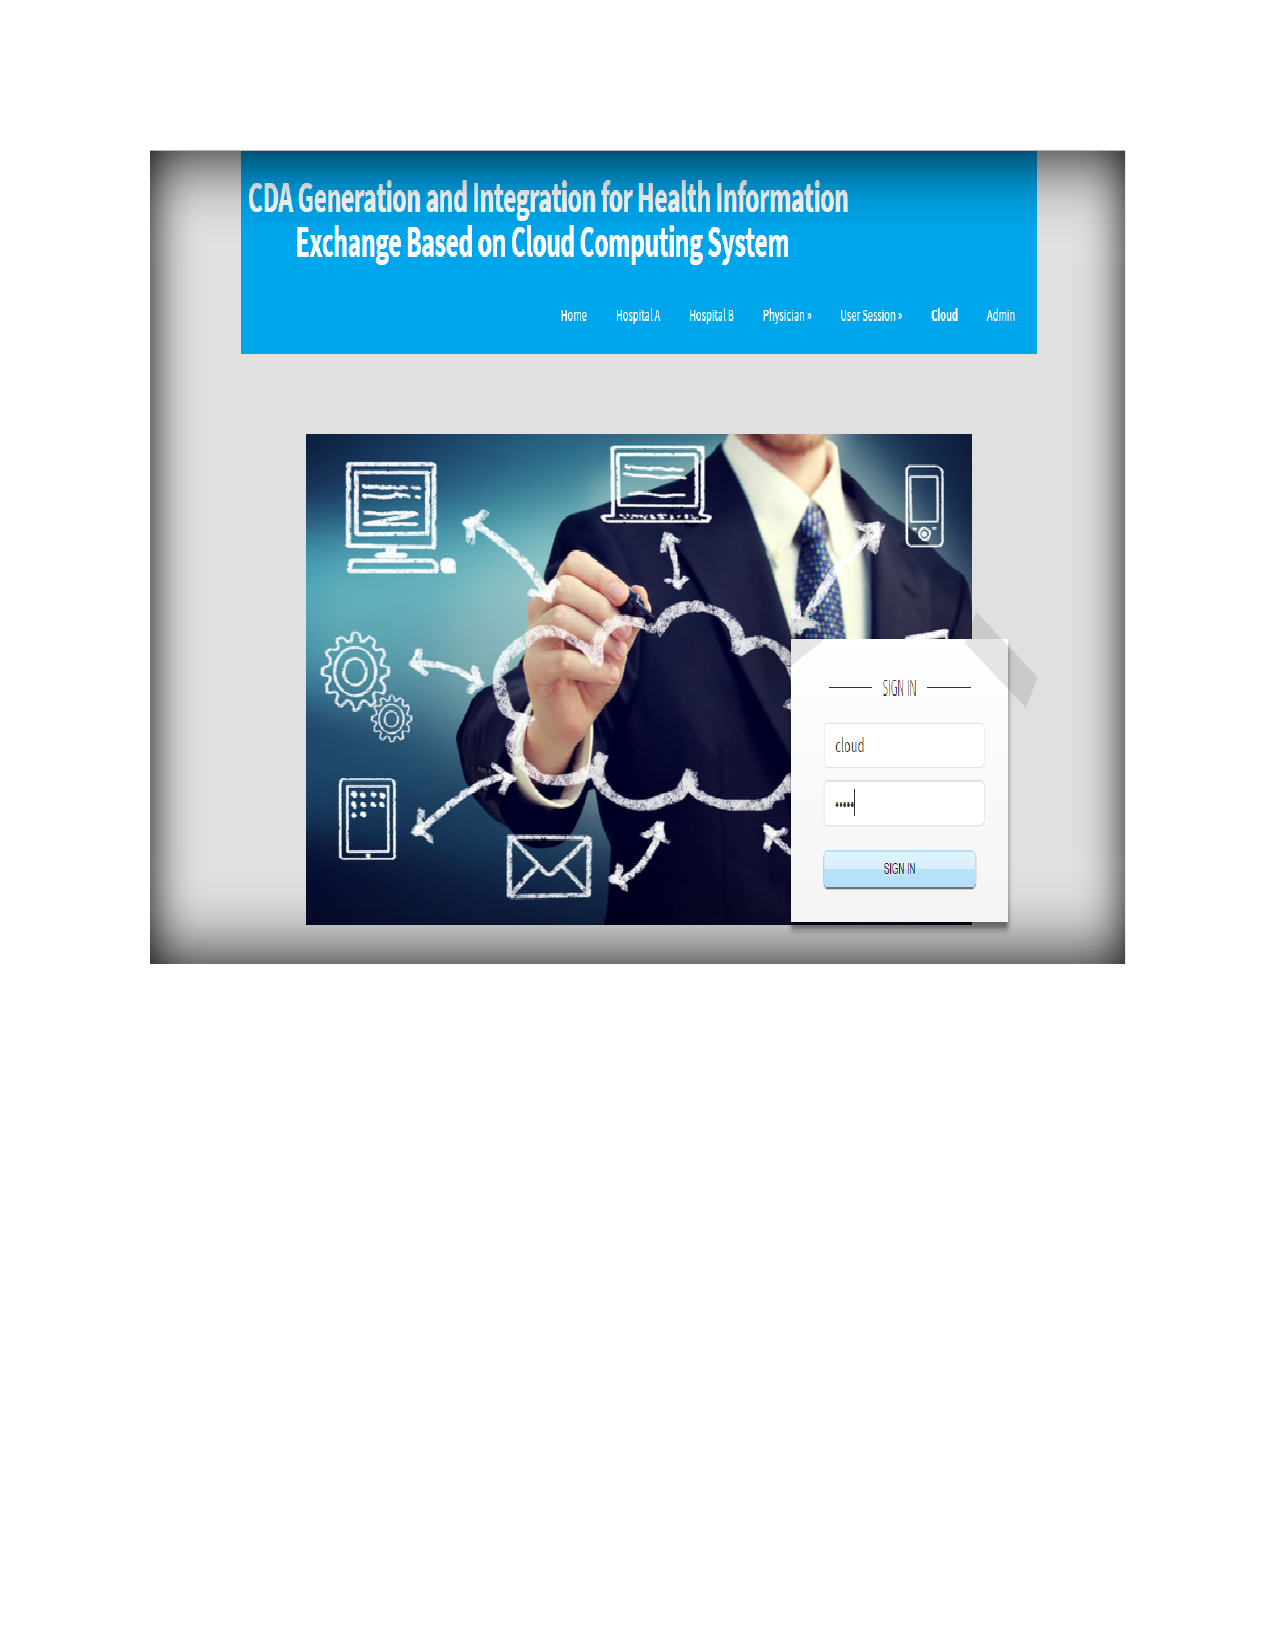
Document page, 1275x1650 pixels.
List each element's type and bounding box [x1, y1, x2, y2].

picture [505, 191, 515, 211]
picture [602, 181, 610, 211]
picture [528, 226, 532, 256]
picture [455, 181, 466, 211]
picture [335, 226, 346, 256]
picture [311, 236, 321, 256]
picture [699, 181, 709, 211]
picture [409, 191, 420, 211]
picture [877, 314, 885, 320]
picture [822, 191, 833, 211]
picture [394, 191, 405, 211]
picture [581, 228, 593, 256]
picture [494, 236, 504, 256]
picture [562, 226, 573, 256]
picture [363, 236, 374, 256]
picture [349, 236, 359, 256]
picture [495, 185, 503, 211]
picture [436, 226, 471, 256]
picture [632, 236, 643, 264]
picture [756, 236, 766, 256]
picture [709, 228, 720, 256]
picture [646, 236, 657, 256]
picture [390, 236, 400, 256]
picture [513, 228, 524, 256]
picture [805, 185, 813, 211]
picture [677, 236, 687, 256]
picture [770, 236, 787, 256]
picture [656, 191, 666, 211]
picture [329, 191, 353, 211]
picture [265, 184, 278, 211]
picture [423, 236, 433, 256]
picture [279, 184, 292, 211]
picture [299, 184, 312, 211]
picture [569, 191, 580, 211]
picture [553, 185, 566, 211]
picture [441, 191, 451, 211]
picture [761, 191, 790, 211]
picture [723, 236, 734, 264]
picture [610, 236, 628, 256]
picture [691, 236, 702, 264]
picture [639, 184, 652, 211]
picture [298, 228, 308, 256]
picture [747, 191, 758, 211]
picture [711, 313, 721, 320]
picture [323, 236, 332, 256]
picture [725, 191, 736, 211]
picture [315, 191, 325, 211]
picture [427, 191, 438, 211]
picture [250, 184, 261, 211]
picture [793, 191, 803, 211]
picture [534, 236, 559, 256]
picture [669, 191, 679, 211]
picture [610, 191, 622, 211]
picture [356, 191, 375, 211]
picture [518, 191, 550, 220]
picture [482, 191, 493, 211]
picture [683, 181, 687, 211]
picture [150, 150, 1125, 964]
picture [584, 191, 595, 211]
picture [377, 185, 391, 211]
picture [688, 185, 696, 211]
picture [377, 236, 388, 264]
picture [625, 191, 632, 211]
picture [948, 309, 957, 320]
picture [660, 229, 673, 256]
picture [836, 191, 847, 211]
picture [479, 236, 491, 256]
picture [738, 181, 746, 211]
picture [736, 229, 754, 256]
picture [596, 236, 607, 256]
picture [409, 228, 420, 256]
